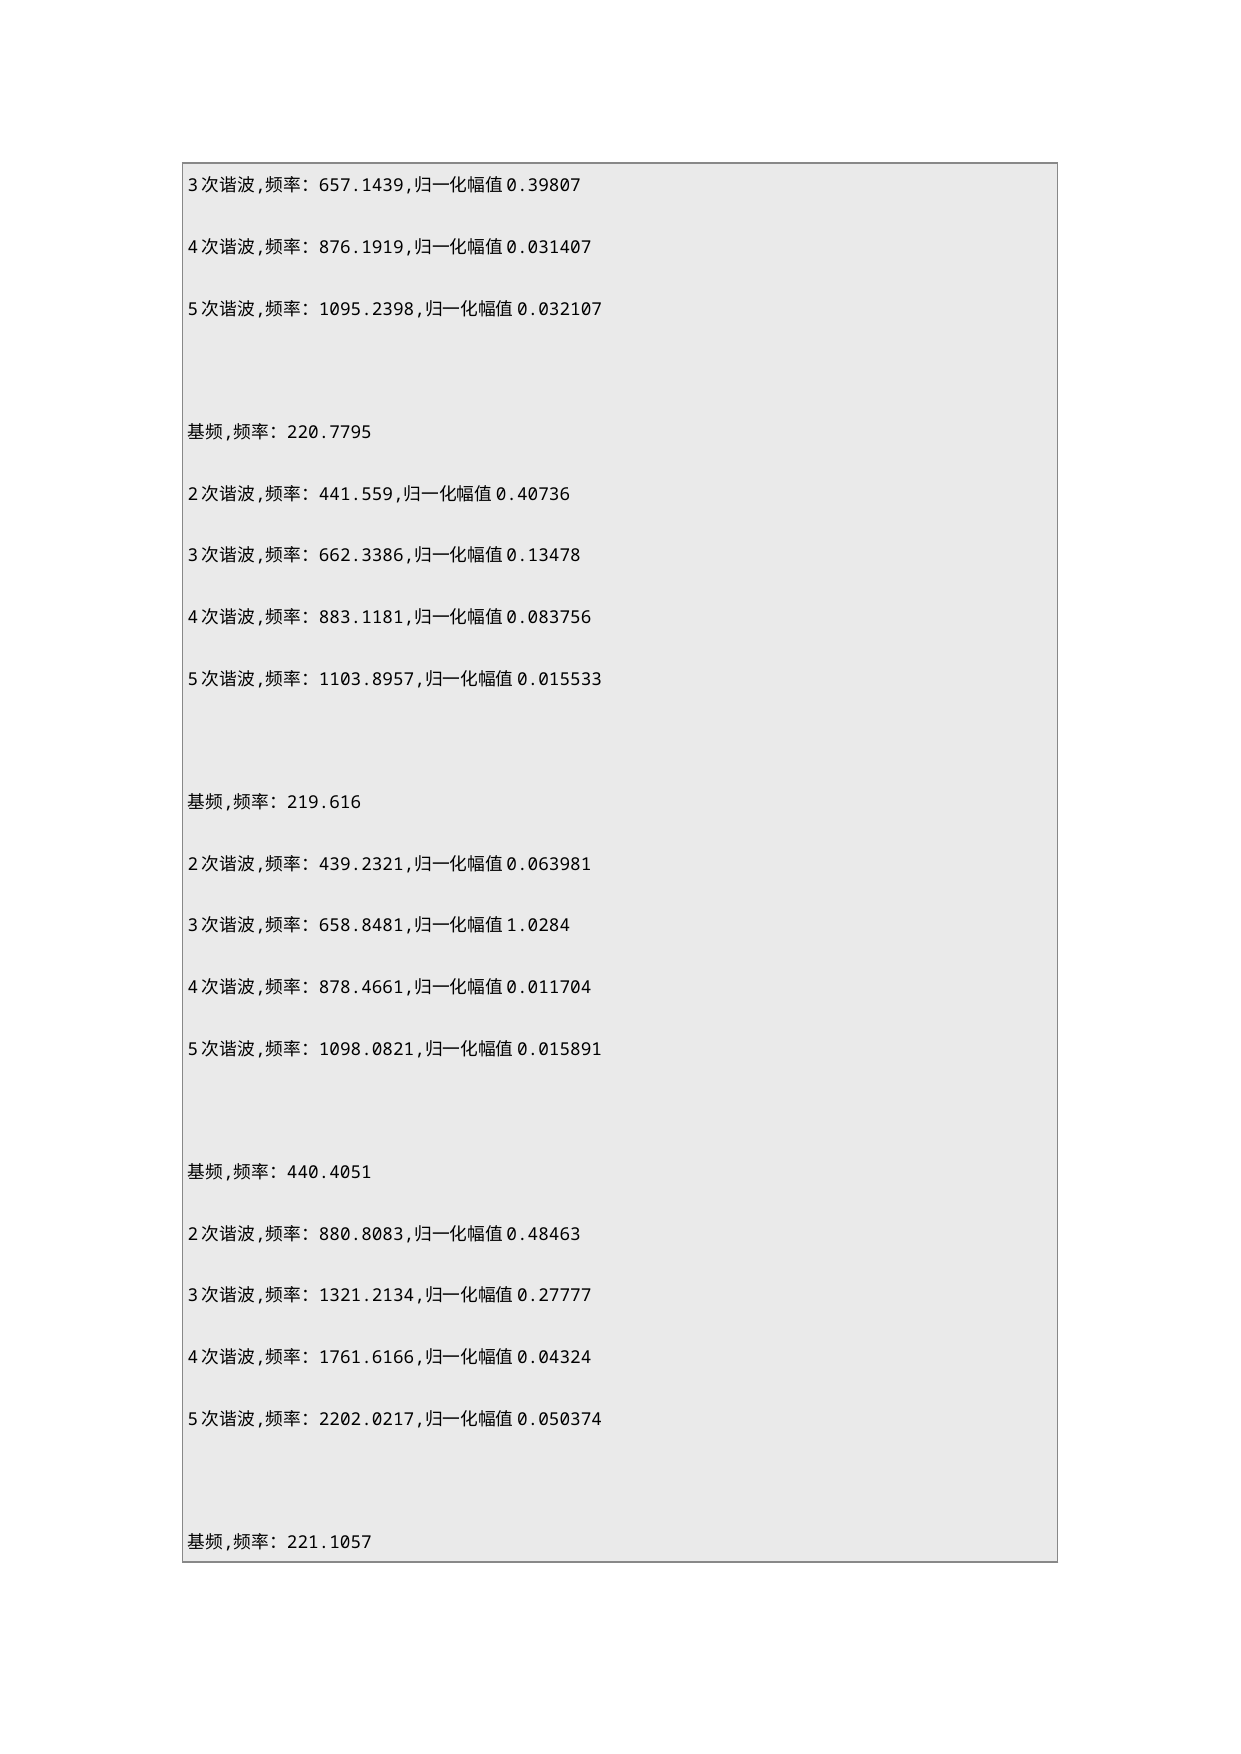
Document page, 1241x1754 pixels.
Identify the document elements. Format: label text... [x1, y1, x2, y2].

text 3次谐波,频率：1321.2134,归一化幅值0.27777 [183, 1272, 1057, 1310]
text 5次谐波,频率：1098.0821,归一化幅值0.015891 [183, 1025, 1057, 1063]
text 4次谐波,频率：1761.6166,归一化幅值0.04324 [183, 1334, 1057, 1372]
text 2次谐波,频率：439.2321,归一化幅值0.063981 [183, 840, 1057, 878]
text 3次谐波,频率：658.8481,归一化幅值1.0284 [183, 902, 1057, 940]
text 2次谐波,频率：441.559,归一化幅值0.40736 [183, 470, 1057, 508]
text 3次谐波,频率：657.1439,归一化幅值0.39807 [183, 164, 1057, 200]
text 4次谐波,频率：878.4661,归一化幅值0.011704 [183, 964, 1057, 1002]
text 4次谐波,频率：883.1181,归一化幅值0.083756 [183, 594, 1057, 632]
text 4次谐波,频率：876.1919,归一化幅值0.031407 [183, 224, 1057, 262]
text 3次谐波,频率：662.3386,归一化幅值0.13478 [183, 532, 1057, 570]
text 5次谐波,频率：1103.8957,归一化幅值0.015533 [183, 655, 1057, 693]
text 5次谐波,频率：1095.2398,归一化幅值0.032107 [183, 285, 1057, 323]
text 基频,频率：440.4051 [183, 1149, 1057, 1187]
text 5次谐波,频率：2202.0217,归一化幅值0.050374 [183, 1395, 1057, 1433]
text 基频,频率：219.616 [183, 779, 1057, 817]
text 2次谐波,频率：880.8083,归一化幅值0.48463 [183, 1210, 1057, 1248]
text 基频,频率：220.7795 [183, 409, 1057, 447]
text 基频,频率：221.1057 [183, 1519, 1057, 1561]
